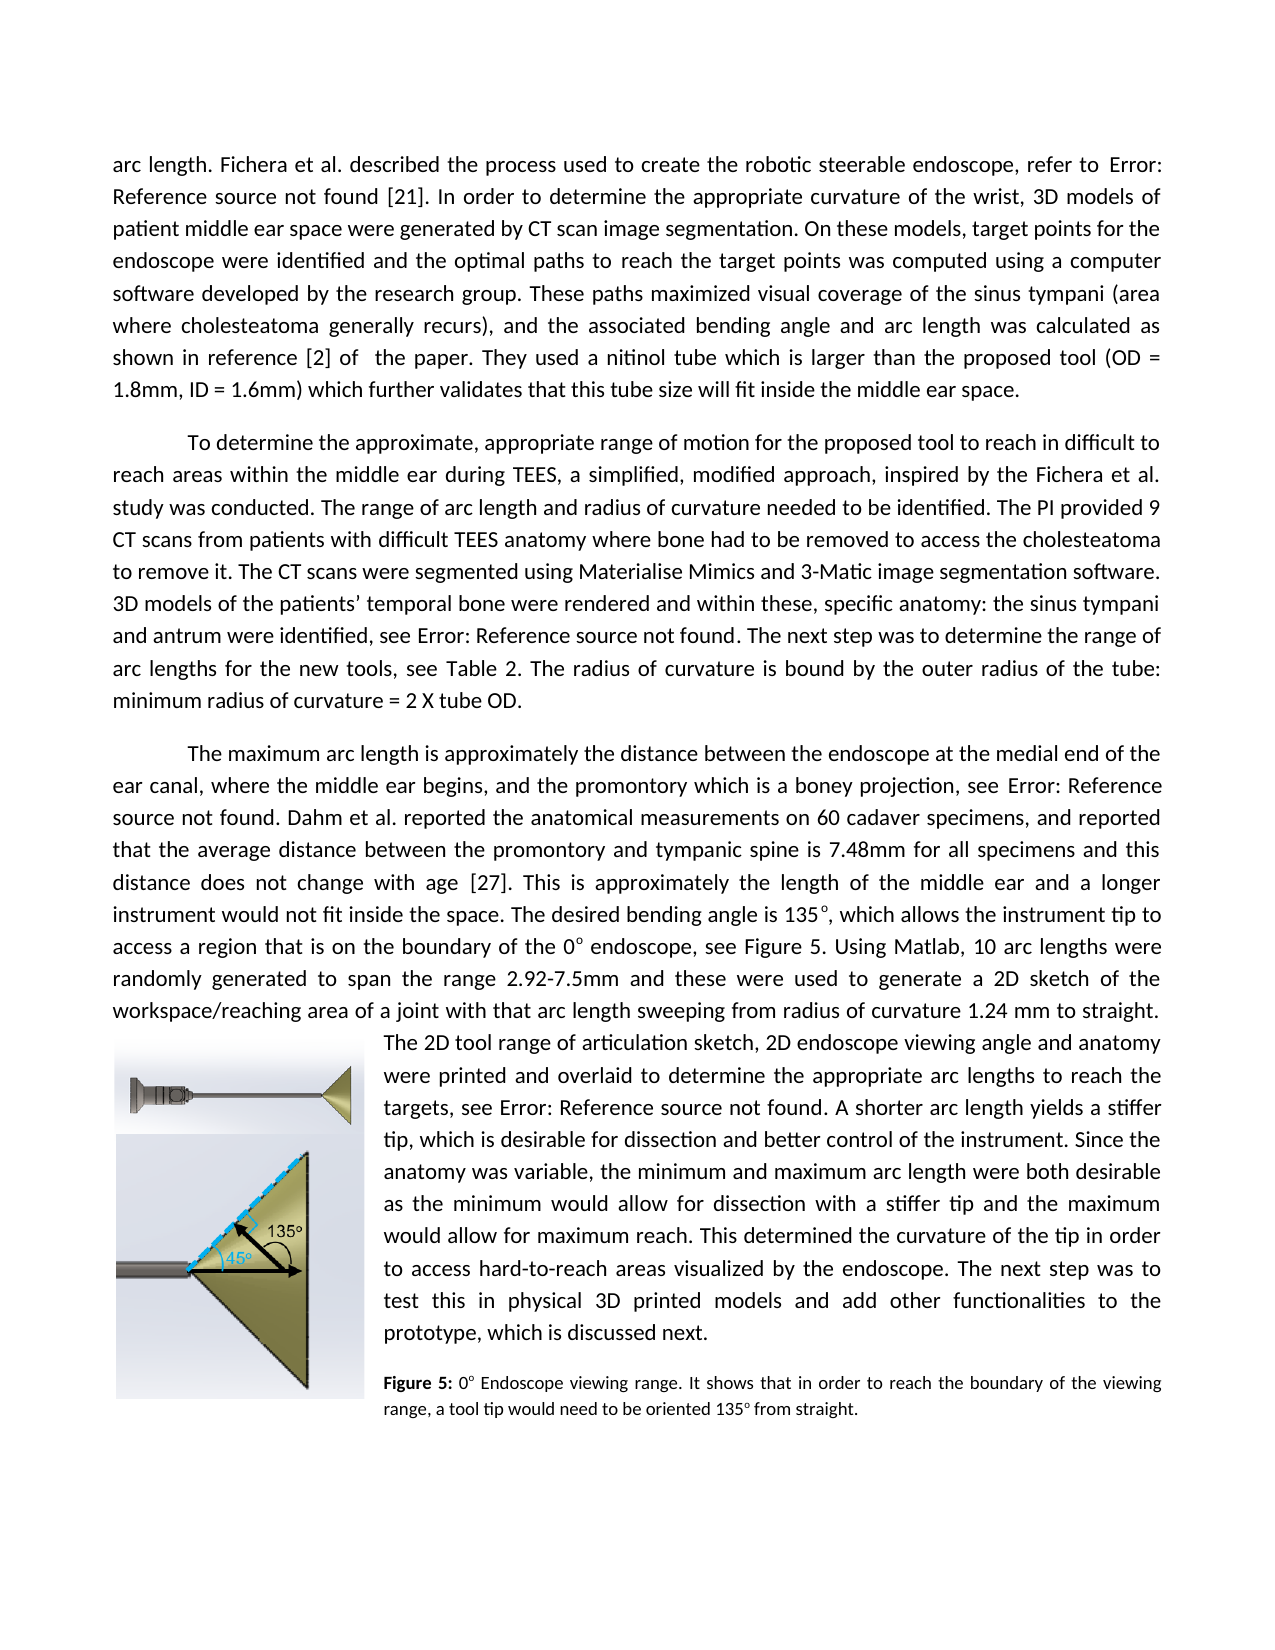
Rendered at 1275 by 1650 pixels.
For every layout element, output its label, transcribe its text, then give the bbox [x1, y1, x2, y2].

text Figure 10: 0o Endoscope viewing range. It shows that in order to reach the boundary of the viewing range, a tool tip would need to be oriented 135o from straight. [112, 1371, 1162, 1421]
text To determine the approximate, appropriate range of motion for the proposed tool to reach in difficult to reach areas within the middle ear during TEES, a simplified, modified approach, inspired by the Fichera et al. study was conducted. The range of arc length and radius of curvature needed to be identified. The PI provided 9 CT scans from patients with difficult TEES anatomy where bone had to be removed to access the cholesteatoma to remove it. The CT scans were segmented using Materialise Mimics and 3-Matic image segmentation software. 3D models of the patients’ temporal bone were rendered and within these, specific anatomy: the sinus tympani and antrum were identified, see Figure 8. The next step was to determine the range of arc lengths for the new tools, see Table 2. The radius of curvature is bound by the outer radius of the tube: minimum radius of curvature = 2 X tube OD. [112, 428, 1162, 714]
picture [114, 1039, 365, 1399]
